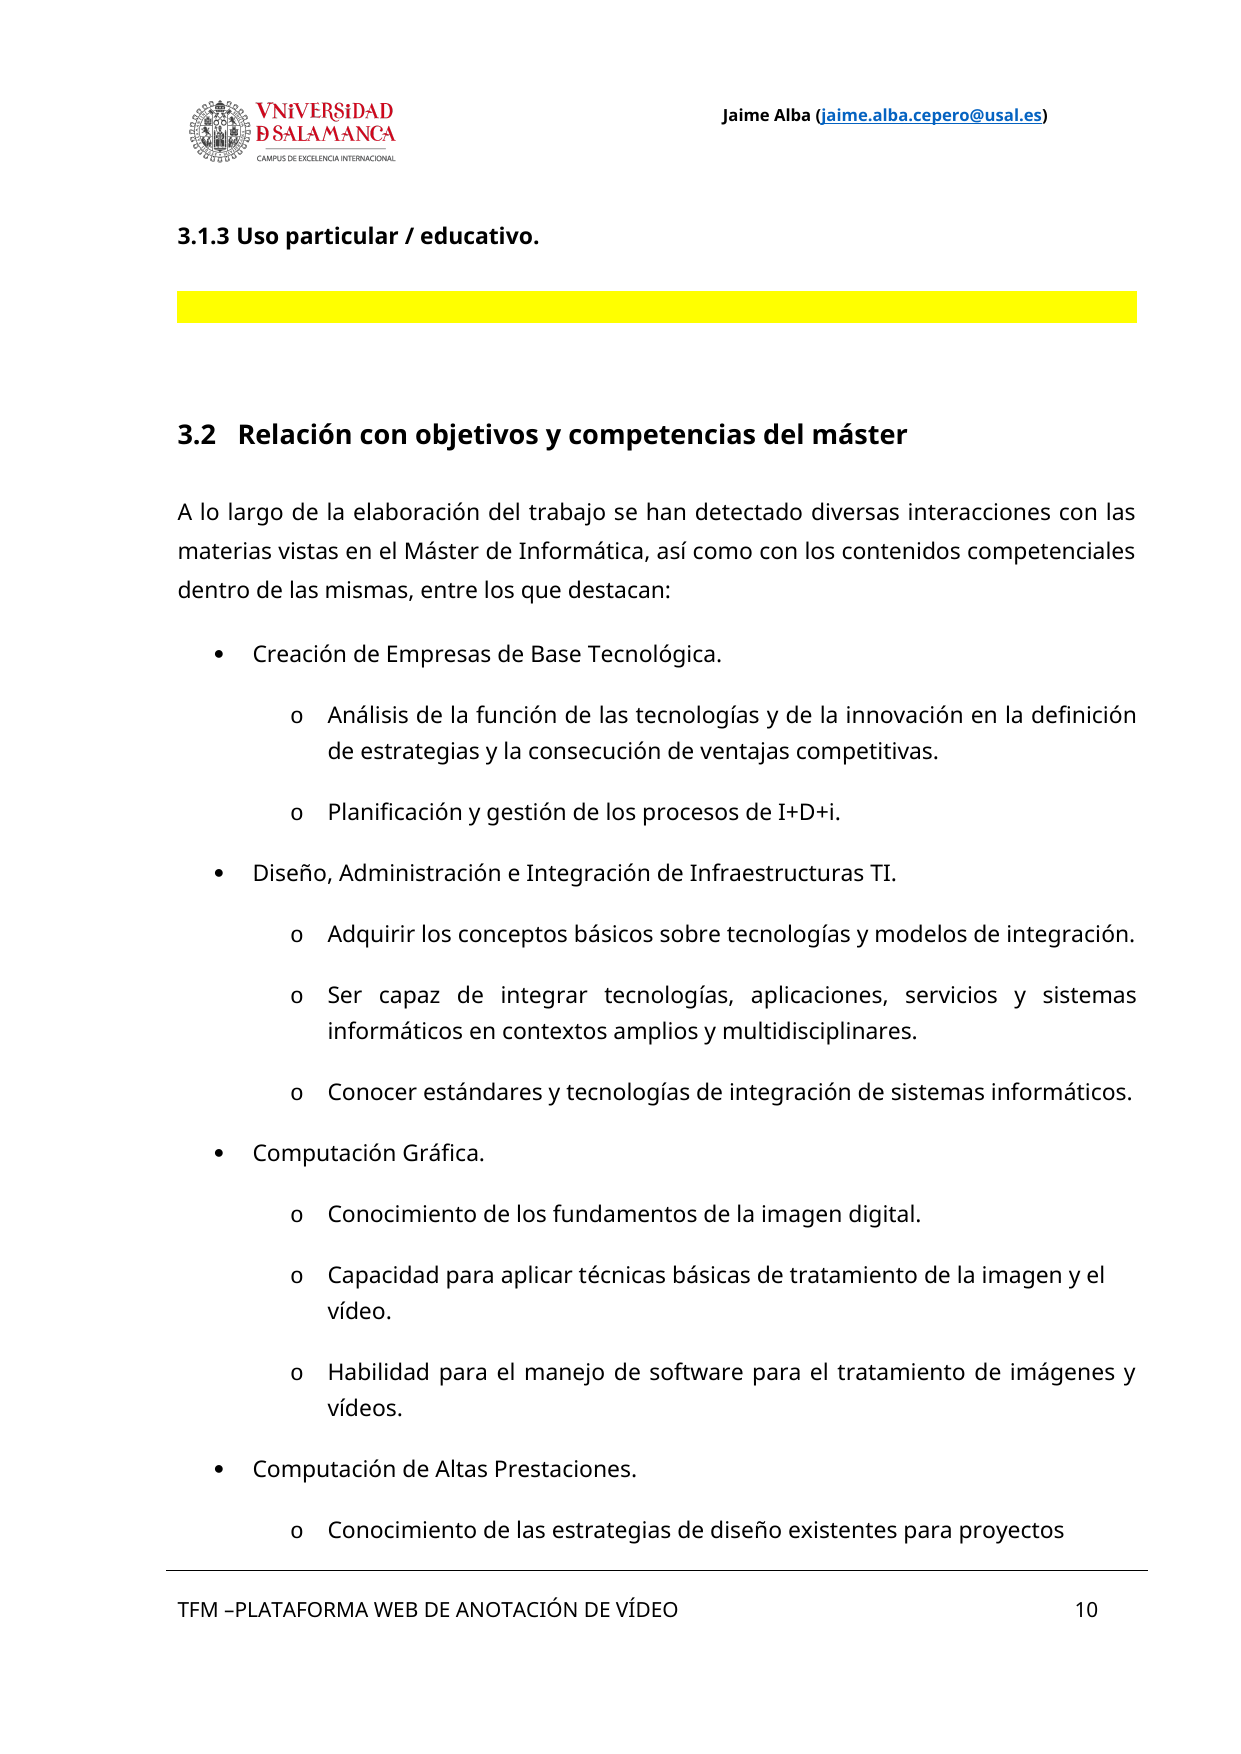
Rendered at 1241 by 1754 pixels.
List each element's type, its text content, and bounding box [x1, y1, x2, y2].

list Conocer estándares y tecnologías de integración de sistemas informáticos. [290, 1076, 1137, 1107]
list Computación de Altas Prestaciones. [215, 1453, 1137, 1484]
list Ser capaz de integrar tecnologías, aplicaciones, servicios y sistemas informáticos en contextos amplios y multidisciplinares. [290, 979, 1137, 1046]
list Capacidad para aplicar técnicas básicas de tratamiento de la imagen y el vídeo. [290, 1259, 1137, 1326]
list Análisis de la función de las tecnologías y de la innovación en la definición de estrategias y la consecución de ventajas competitivas. [290, 699, 1137, 766]
list Diseño, Administración e Integración de Infraestructuras TI. [215, 857, 1137, 888]
subtitle Relación con objetivos y competencias del máster [177, 415, 1137, 452]
list Conocimiento de los fundamentos de la imagen digital. [290, 1198, 1137, 1229]
text A lo largo de la elaboración del trabajo se han detectado diversas interacciones con las materias vistas en el Máster de Informática, así como con los contenidos competenciales dentro de las mismas, entre los que destacan: [177, 496, 1137, 605]
subtitle Uso particular / educativo. [177, 219, 1137, 251]
list Adquirir los conceptos básicos sobre tecnologías y modelos de integración. [290, 918, 1137, 949]
list Conocimiento de las estrategias de diseño existentes para proyectos distribuidos, orientadas principalmente a computación de altas prestaciones. [290, 1514, 1137, 1545]
list Computación Gráfica. [215, 1137, 1137, 1168]
list Habilidad para el manejo de software para el tratamiento de imágenes y vídeos. [290, 1356, 1137, 1423]
list Planificación y gestión de los procesos de I+D+i. [290, 796, 1137, 827]
picture [188, 99, 397, 163]
list Creación de Empresas de Base Tecnológica. [215, 638, 1137, 669]
